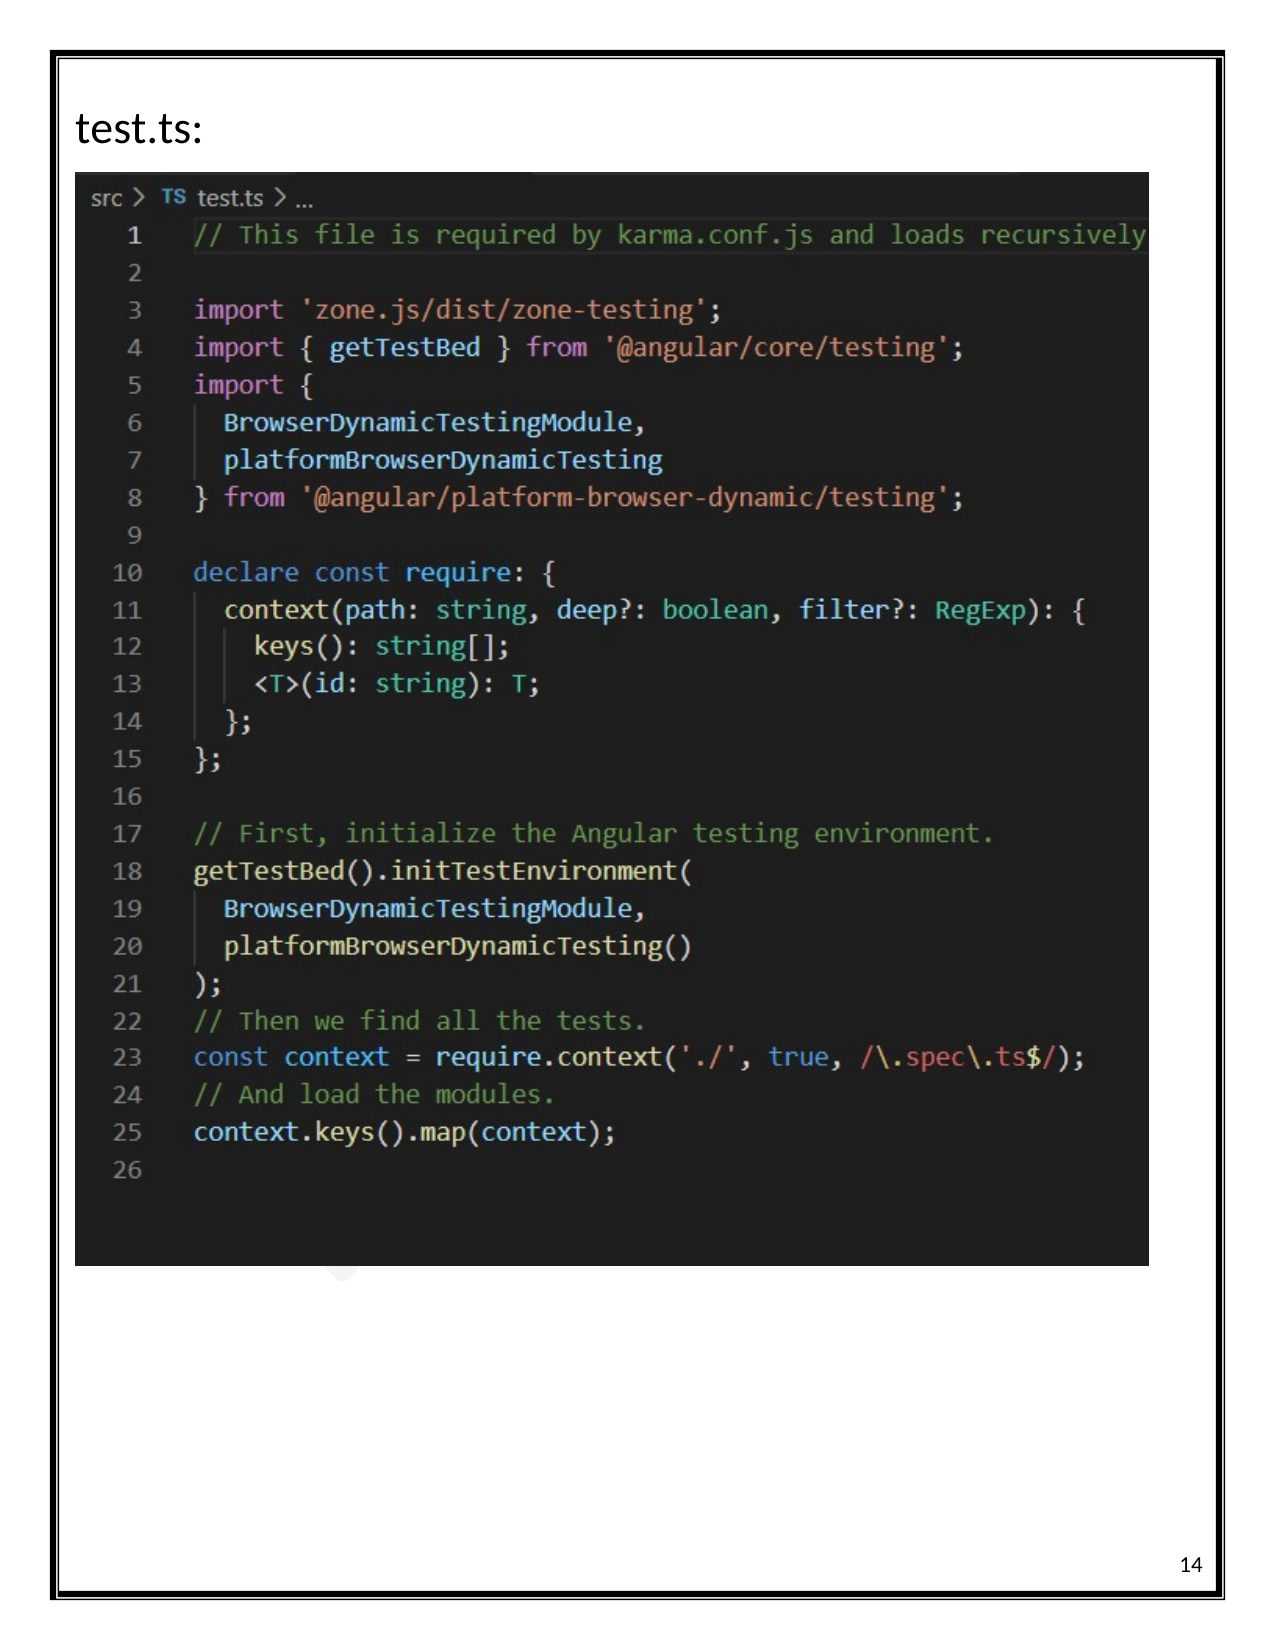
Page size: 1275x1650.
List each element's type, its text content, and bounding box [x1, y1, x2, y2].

picture [75, 172, 1149, 1282]
text test.ts: [75, 100, 1196, 154]
